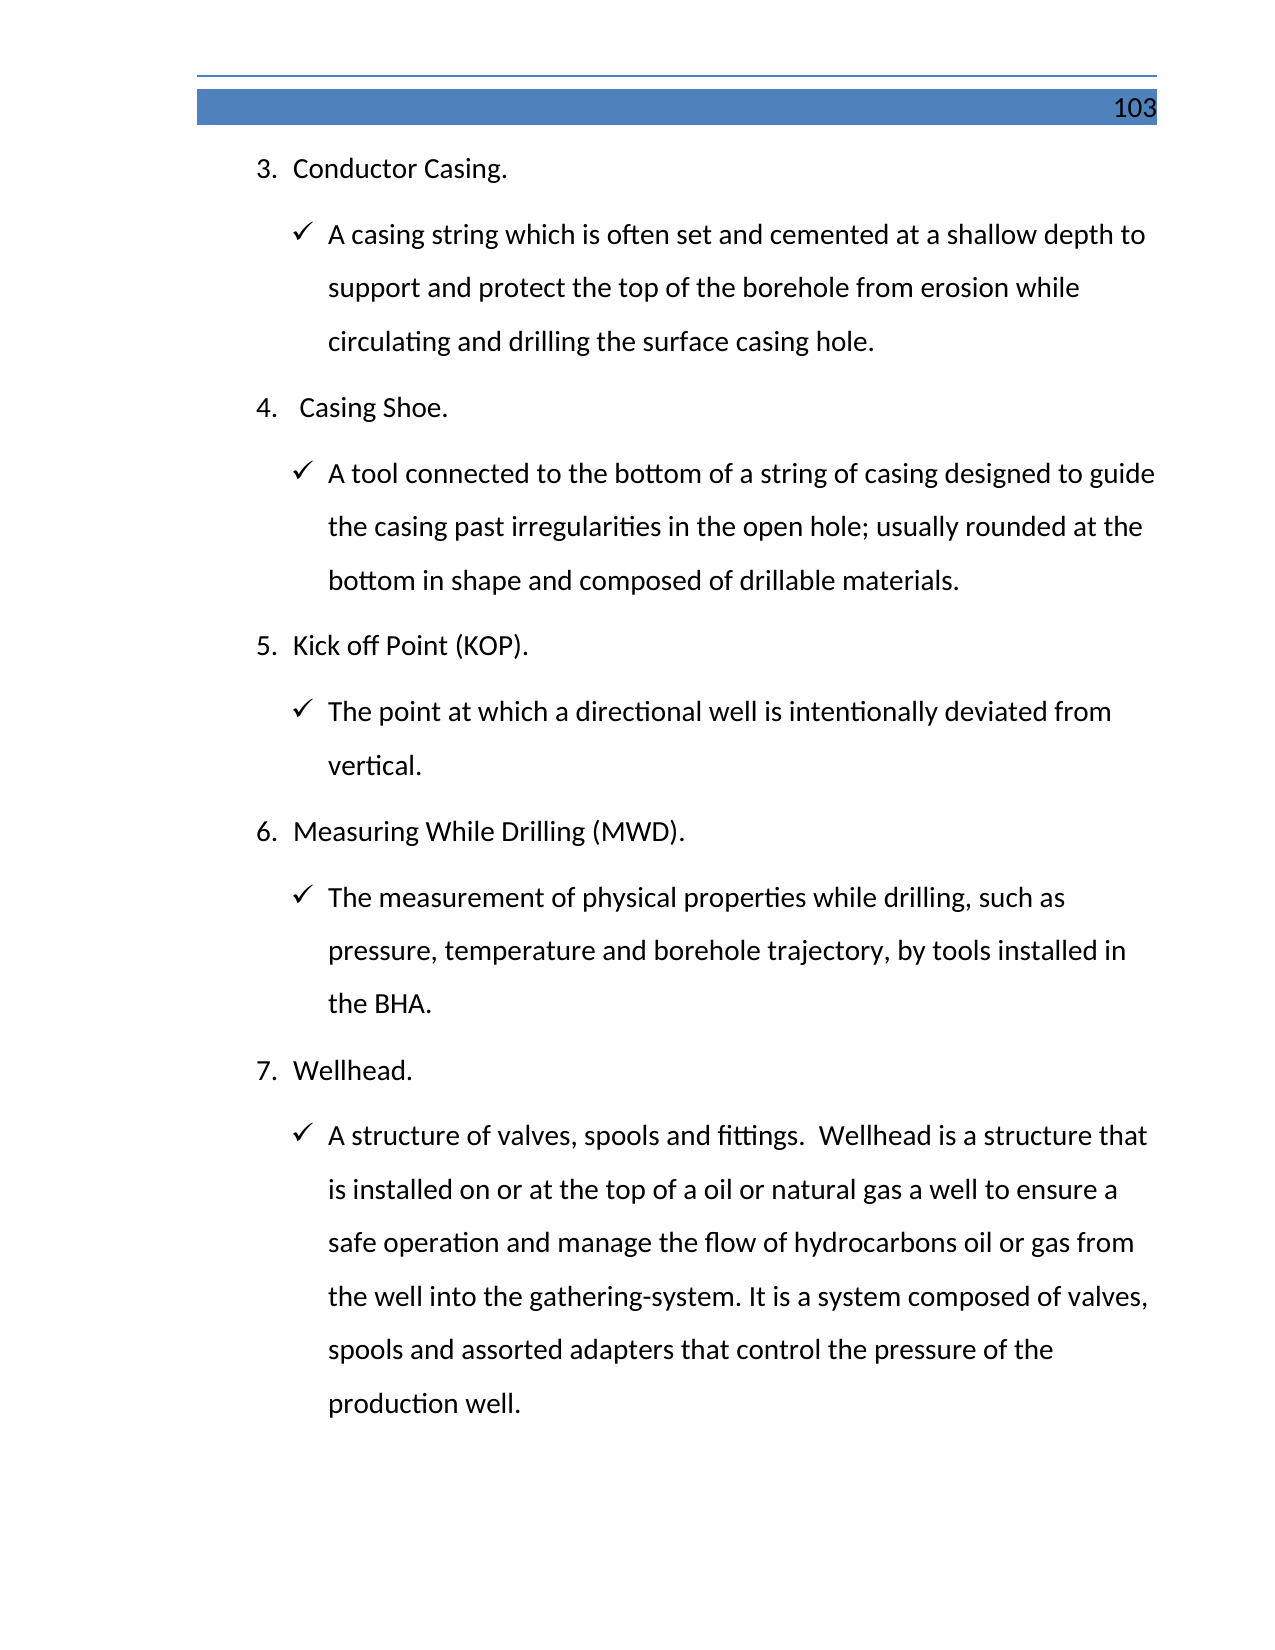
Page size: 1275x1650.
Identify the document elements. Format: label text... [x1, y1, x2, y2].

list Conductor Casing. [256, 150, 1157, 186]
list A tool connected to the bottom of a string of casing designed to guide the casing past irregularities in the open hole; usually rounded at the bottom in shape and composed of drillable materials. [291, 455, 1157, 597]
list Casing Shoe. [256, 389, 1157, 424]
list A casing string which is often set and cemented at a shallow depth to support and protect the top of the borehole from erosion while circulating and drilling the surface casing hole. [291, 216, 1157, 358]
list Measuring While Drilling (MWD). [256, 813, 1157, 848]
list Wellhead. [256, 1052, 1157, 1087]
list A structure of valves, spools and fittings. Wellhead is a structure that is installed on or at the top of a oil or natural gas a well to ensure a safe operation and manage the flow of hydrocarbons oil or gas from the well into the gathering-system. It is a system composed of valves, spools and assorted adapters that control the pressure of the production well. [291, 1117, 1157, 1420]
list The point at which a directional well is intentionally deviated from vertical. [291, 693, 1157, 782]
list The measurement of physical properties while drilling, such as pressure, temperature and borehole trajectory, by tools installed in the BHA. [291, 879, 1157, 1021]
list Kick off Point (KOP). [256, 627, 1157, 663]
